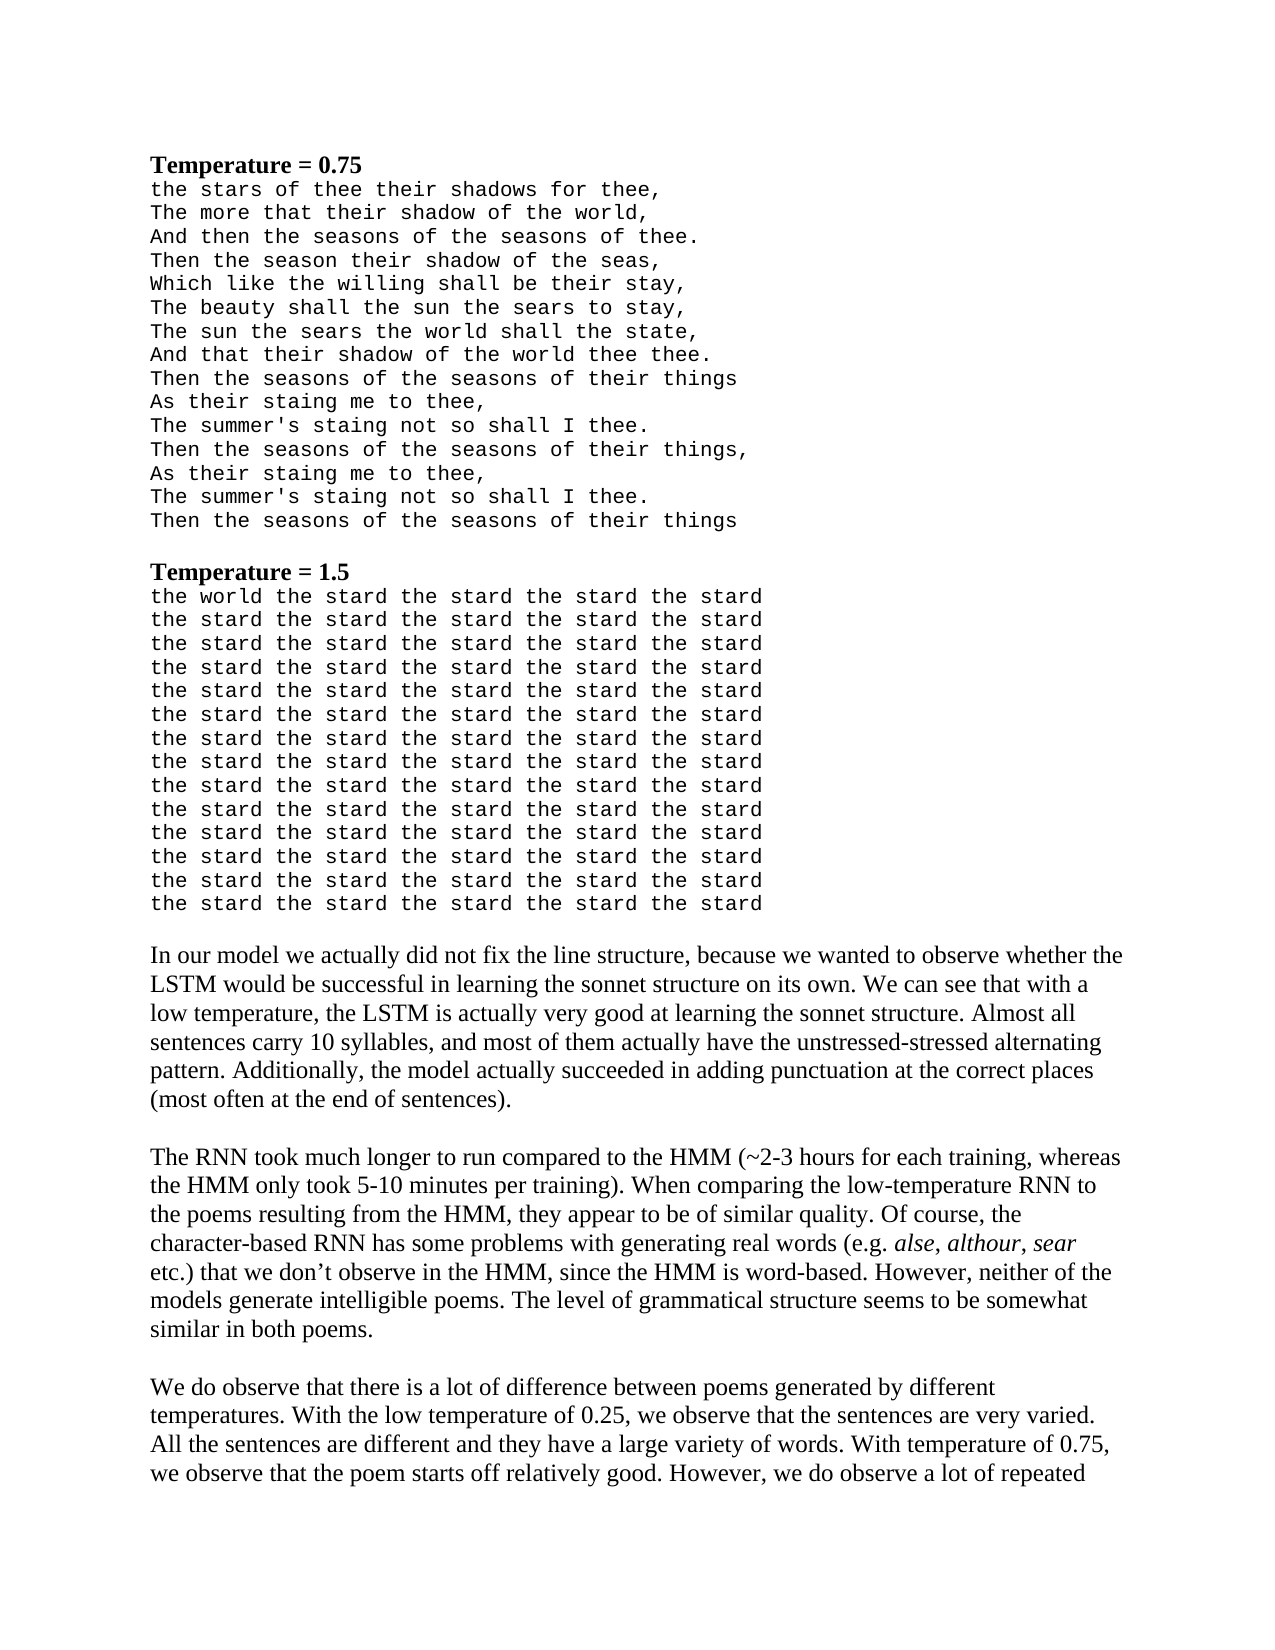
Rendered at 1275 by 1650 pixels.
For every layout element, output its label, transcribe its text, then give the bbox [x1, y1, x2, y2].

text In our model we actually did not fix the line structure, because we wanted to observe whether the LSTM would be successful in learning the sonnet structure on its own. We can see that with a low temperature, the LSTM is actually very good at learning the sonnet structure. Almost all sentences carry 10 syllables, and most of them actually have the unstressed-stressed alternating pattern. Additionally, the model actually succeeded in adding punctuation at the correct places (most often at the end of sentences). [150, 941, 1125, 1113]
text the stard the stard the stard the stard the stard [150, 657, 1125, 680]
text the world the stard the stard the stard the stard [150, 586, 1125, 609]
text The more that their shadow of the world, [150, 202, 1125, 226]
text The sun the sears the world shall the state, [150, 321, 1125, 344]
text The beauty shall the sun the sears to stay, [150, 297, 1125, 321]
text the stard the stard the stard the stard the stard [150, 822, 1125, 846]
text The summer's staing not so shall I thee. [150, 415, 1125, 439]
text the stars of thee their shadows for thee, [150, 179, 1125, 202]
text the stard the stard the stard the stard the stard [150, 846, 1125, 869]
text the stard the stard the stard the stard the stard [150, 751, 1125, 775]
text the stard the stard the stard the stard the stard [150, 728, 1125, 751]
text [150, 1372, 1125, 1487]
text Then the seasons of the seasons of their things, [150, 439, 1125, 462]
text the stard the stard the stard the stard the stard [150, 893, 1125, 917]
text the stard the stard the stard the stard the stard [150, 775, 1125, 799]
text And then the seasons of the seasons of thee. [150, 226, 1125, 250]
text As their staing me to thee, [150, 462, 1125, 486]
text Temperature = 1.5 [150, 557, 1125, 586]
text Then the seasons of the seasons of their things [150, 368, 1125, 392]
text As their staing me to thee, [150, 392, 1125, 415]
text Which like the willing shall be their stay, [150, 273, 1125, 297]
text The summer's staing not so shall I thee. [150, 486, 1125, 510]
text The RNN took much longer to run compared to the HMM (~2-3 hours for each training, whereas the HMM only took 5-10 minutes per training). When comparing the low-temperature RNN to the poems resulting from the HMM, they appear to be of similar quality. Of course, the character-based RNN has some problems with generating real words (e.g. alse, althour, sear etc.) that we don’t observe in the HMM, since the HMM is word-based. However, neither of the models generate intelligible poems. The level of grammatical structure seems to be somewhat similar in both poems. [150, 1142, 1125, 1343]
text Then the seasons of the seasons of their things [150, 510, 1125, 533]
text the stard the stard the stard the stard the stard [150, 680, 1125, 704]
text Then the season their shadow of the seas, [150, 250, 1125, 273]
text the stard the stard the stard the stard the stard [150, 633, 1125, 657]
text the stard the stard the stard the stard the stard [150, 609, 1125, 633]
text the stard the stard the stard the stard the stard [150, 704, 1125, 728]
text Temperature = 0.75 [150, 150, 1125, 179]
text And that their shadow of the world thee thee. [150, 344, 1125, 368]
text the stard the stard the stard the stard the stard [150, 869, 1125, 893]
text the stard the stard the stard the stard the stard [150, 799, 1125, 822]
